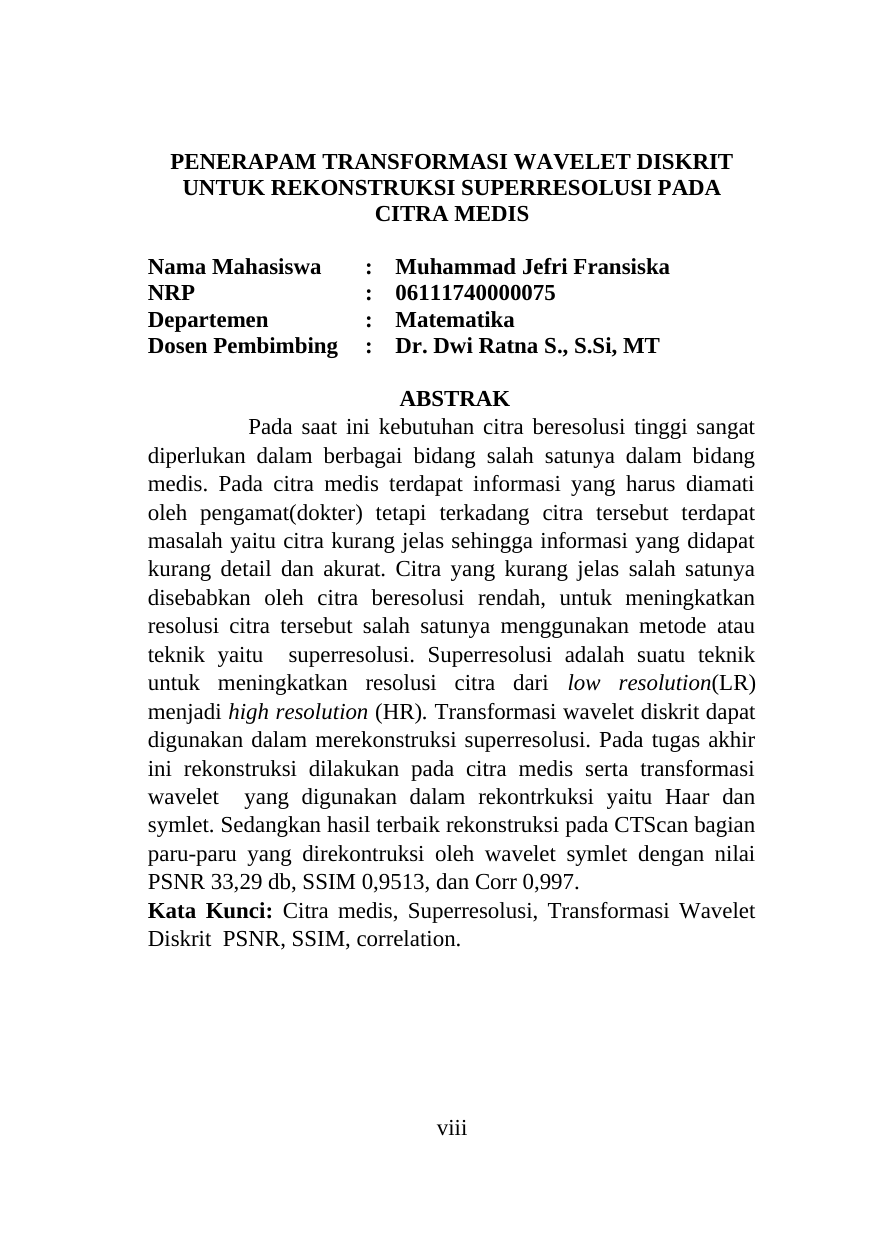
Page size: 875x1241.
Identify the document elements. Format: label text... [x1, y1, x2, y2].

table_cell Departemen [136, 306, 354, 332]
table_header Muhammad Jefri Fransiska [384, 253, 754, 279]
table_header Nama Mahasiswa [136, 253, 354, 279]
text Kata Kunci: Citra medis, Superresolusi, Transformasi Wavelet Diskrit PSNR, SSIM, correlation. [148, 897, 756, 952]
text PENERAPAM TRANSFORMASI WAVELET DISKRIT UNTUK REKONSTRUKSI SUPERRESOLUSI PADA CITRA MEDIS [148, 148, 756, 227]
table_cell Matematika [384, 306, 754, 332]
table_cell 06111740000075 [384, 280, 754, 306]
subtitle ABSTRAK [148, 385, 756, 411]
table_header : [354, 253, 384, 279]
table_cell : [354, 280, 384, 306]
table_cell NRP [136, 280, 354, 306]
text Pada saat ini kebutuhan citra beresolusi tinggi sangat diperlukan dalam berbagai bidang salah satunya dalam bidang medis. Pada citra medis terdapat informasi yang harus diamati oleh pengamat(dokter) tetapi terkadang citra tersebut terdapat masalah yaitu citra kurang jelas sehingga informasi yang didapat kurang detail dan akurat. Citra yang kurang jelas salah satunya disebabkan oleh citra beresolusi rendah, untuk meningkatkan resolusi citra tersebut salah satunya menggunakan metode atau teknik yaitu superresolusi. Superresolusi adalah suatu teknik untuk meningkatkan resolusi citra dari low resolution(LR) menjadi high resolution (HR). Transformasi wavelet diskrit dapat digunakan dalam merekonstruksi superresolusi. Pada tugas akhir ini rekonstruksi dilakukan pada citra medis serta transformasi wavelet yang digunakan dalam rekontrkuksi yaitu Haar dan symlet. Sedangkan hasil terbaik rekonstruksi pada CTScan bagian paru-paru yang direkontruksi oleh wavelet symlet dengan nilai PSNR 33,29 db, SSIM 0,9513, dan Corr 0,997. [148, 413, 756, 895]
table_cell : [354, 332, 384, 358]
table_cell Dr. Dwi Ratna S., S.Si, MT [384, 332, 754, 358]
table_cell : [354, 306, 384, 332]
table_cell Dosen Pembimbing [136, 332, 354, 358]
